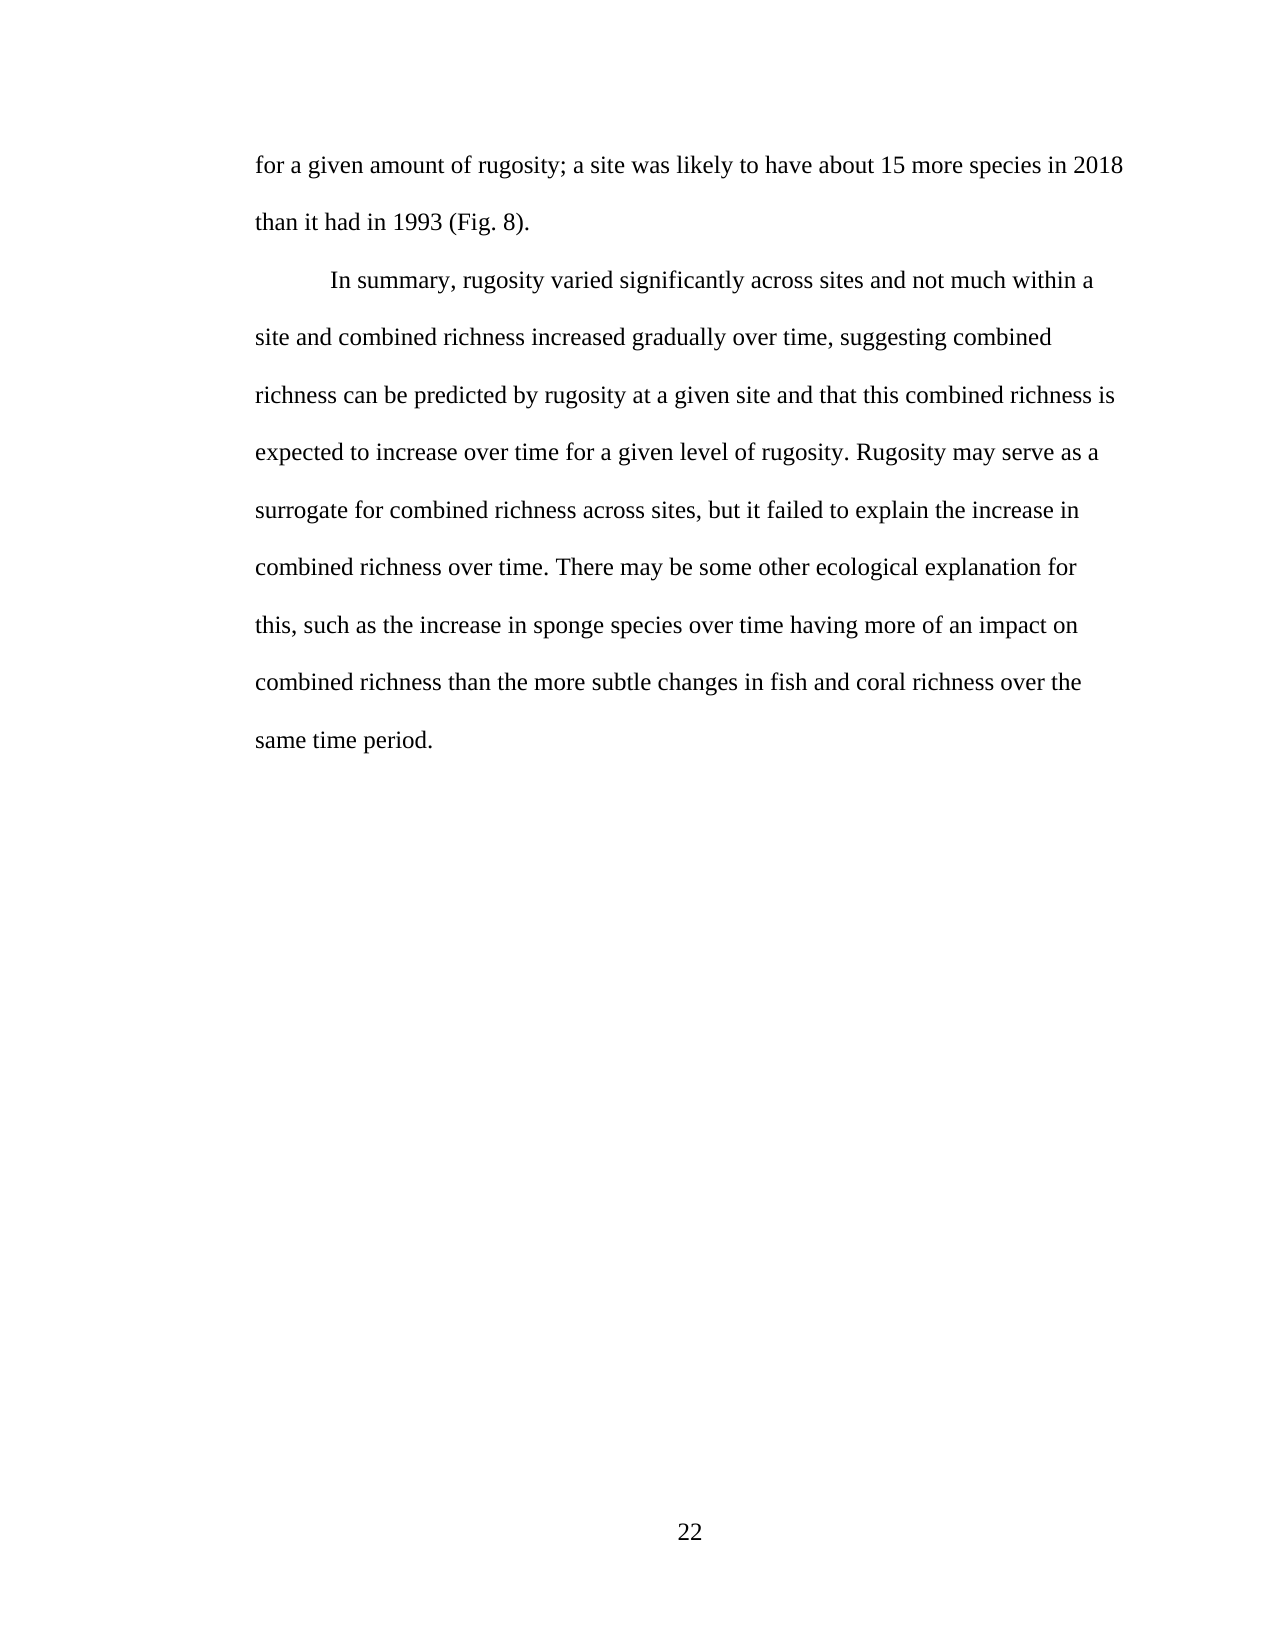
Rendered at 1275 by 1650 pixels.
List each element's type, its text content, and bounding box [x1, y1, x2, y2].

text In summary, rugosity varied significantly across sites and not much within a site and combined richness increased gradually over time, suggesting combined richness can be predicted by rugosity at a given site and that this combined richness is expected to increase over time for a given level of rugosity. Rugosity may serve as a surrogate for combined richness across sites, but it failed to explain the increase in combined richness over time. There may be some other ecological explanation for this, such as the increase in sponge species over time having more of an impact on combined richness than the more subtle changes in fish and coral richness over the same time period. [255, 265, 1125, 754]
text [255, 150, 1125, 236]
